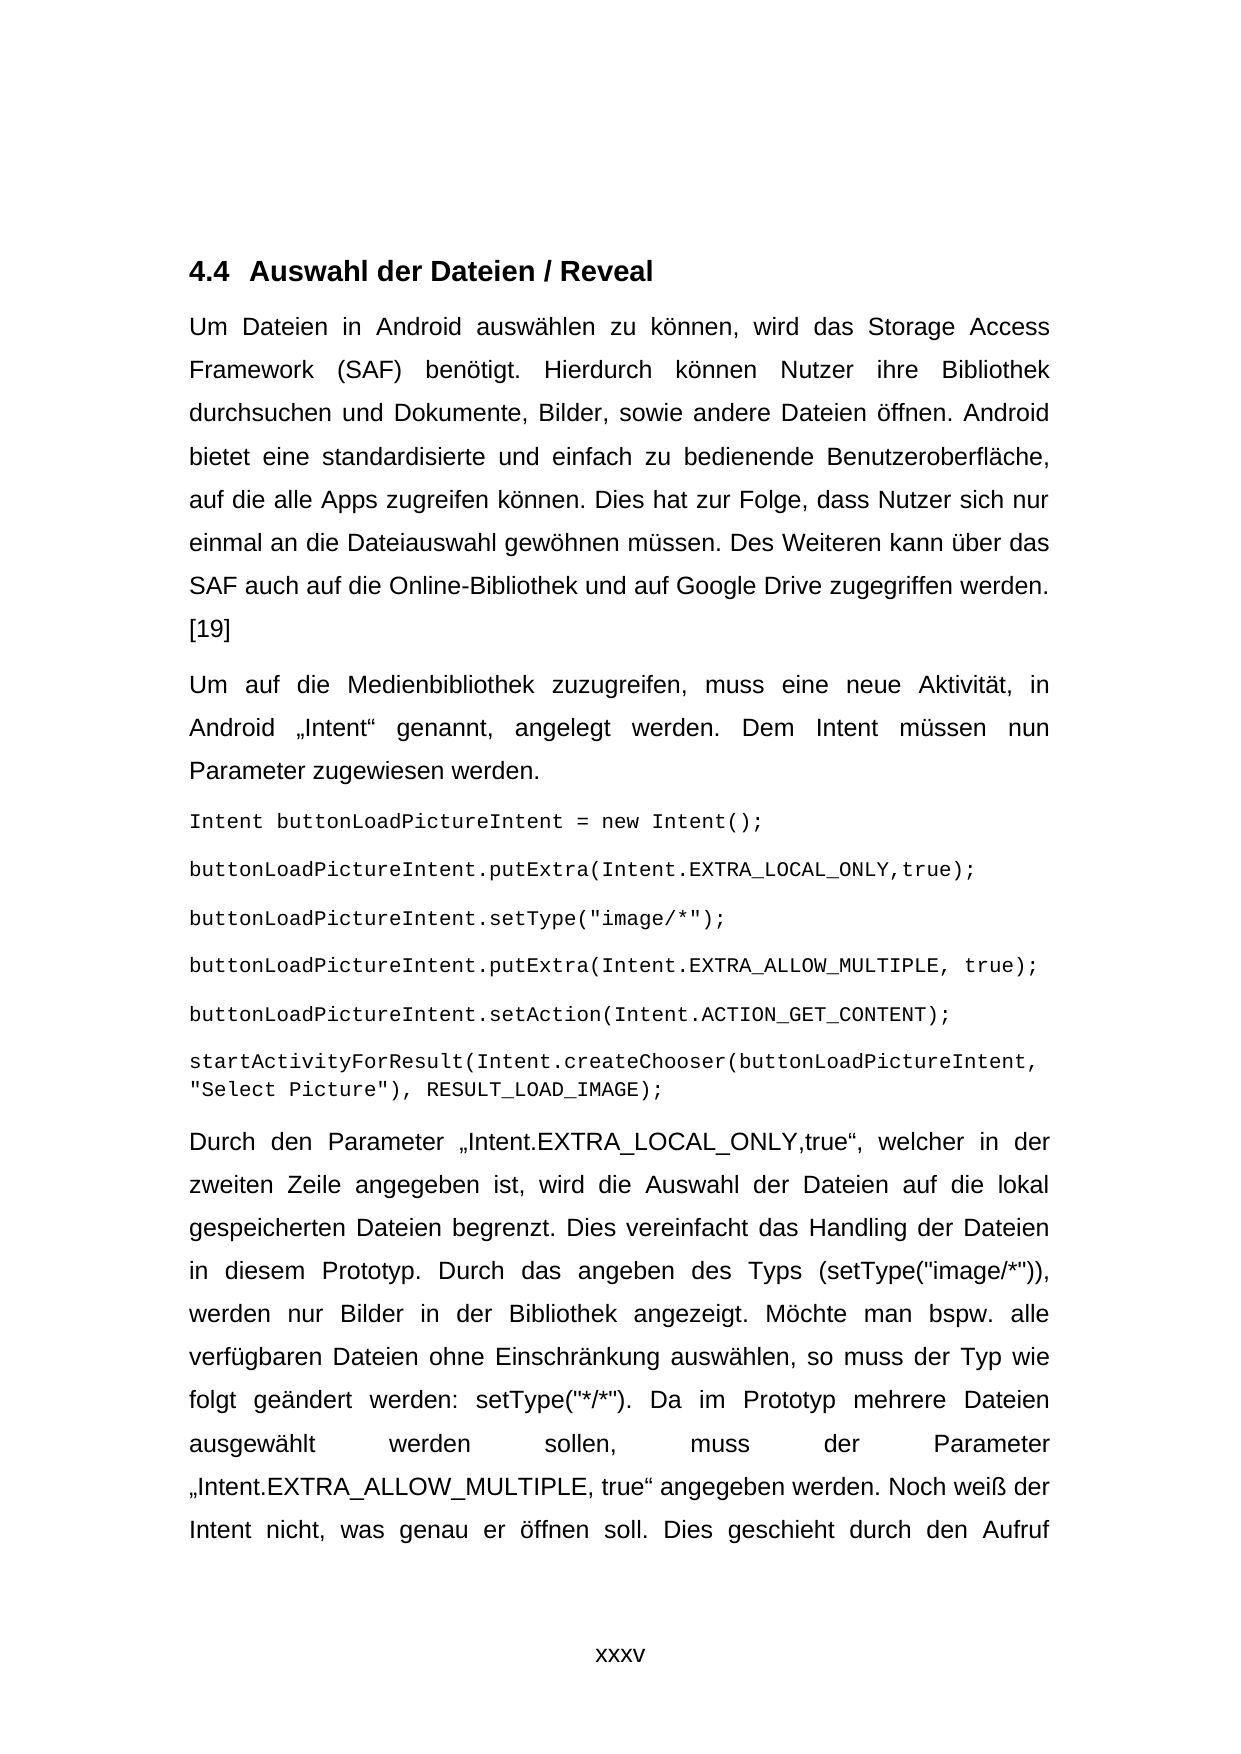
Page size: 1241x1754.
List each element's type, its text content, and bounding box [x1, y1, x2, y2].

subtitle Auswahl der Dateien / Reveal [189, 253, 1051, 287]
text startActivityForResult(Intent.createChooser(buttonLoadPictureIntent, "Select Picture"), RESULT_LOAD_IMAGE); [189, 1052, 1051, 1102]
text buttonLoadPictureIntent.putExtra(Intent.EXTRA_ALLOW_MULTIPLE, true); [189, 956, 1051, 979]
text Intent buttonLoadPictureIntent = new Intent(); [189, 811, 1051, 835]
text buttonLoadPictureIntent.setAction(Intent.ACTION_GET_CONTENT); [189, 1003, 1051, 1027]
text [189, 1127, 1051, 1544]
text Um Dateien in Android auswählen zu können, wird das Storage Access Framework (SAF) benötigt. Hierdurch können Nutzer ihre Bibliothek durchsuchen und Dokumente, Bilder, sowie andere Dateien öffnen. Android bietet eine standardisierte und einfach zu bedienende Benutzeroberfläche, auf die alle Apps zugreifen können. Dies hat zur Folge, dass Nutzer sich nur einmal an die Dateiauswahl gewöhnen müssen. Des Weiteren kann über das SAF auch auf die Online-Bibliothek und auf Google Drive zugegriffen werden. [19] [189, 312, 1051, 643]
text buttonLoadPictureIntent.putExtra(Intent.EXTRA_LOCAL_ONLY,true); [189, 859, 1051, 883]
text buttonLoadPictureIntent.setType("image/*"); [189, 907, 1051, 931]
text Um auf die Medienbibliothek zuzugreifen, muss eine neue Aktivität, in Android „Intent“ genannt, angelegt werden. Dem Intent müssen nun Parameter zugewiesen werden. [189, 669, 1051, 784]
